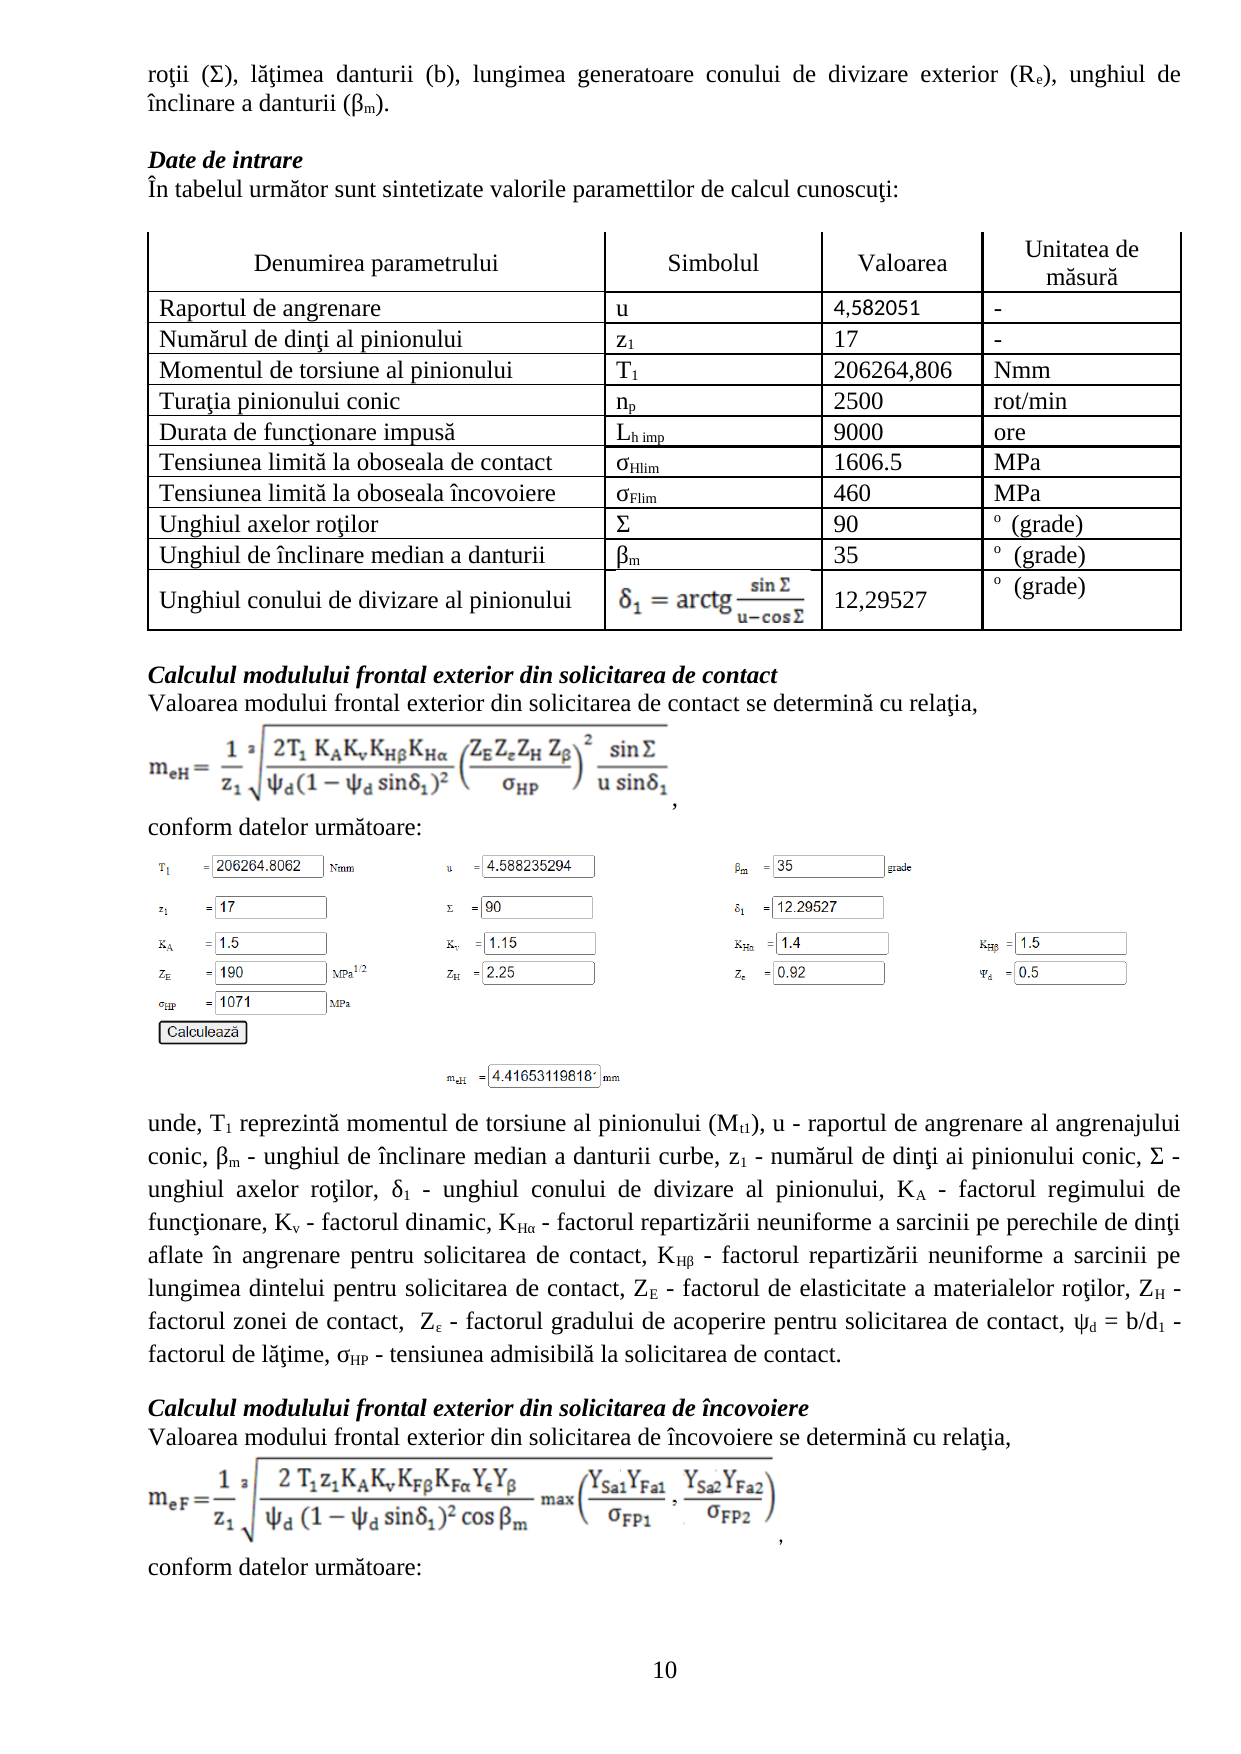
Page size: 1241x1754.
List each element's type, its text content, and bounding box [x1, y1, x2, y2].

picture [147, 1450, 778, 1543]
table_cell 1606.5 [823, 448, 981, 476]
text În tabelul următor sunt sintetizate valorile paramettilor de calcul cunoscuţi: [148, 174, 1181, 203]
table_cell Durata de funcţionare impusă [149, 416, 604, 445]
table_cell o (grade) [984, 540, 1180, 569]
table_cell 2500 [823, 386, 981, 414]
table_cell Tensiunea limită la oboseala încovoiere [149, 477, 604, 507]
text Valoarea modului frontal exterior din solicitarea de contact se determină cu relaţia, [148, 688, 1181, 717]
table_cell βm [606, 540, 821, 569]
table_cell - [984, 293, 1180, 322]
table_cell Unghiul axelor roţilor [149, 508, 604, 538]
table_cell σFlim [606, 478, 821, 507]
table_cell Unghiul conului de divizare al pinionului [149, 570, 604, 629]
table_cell Denumirea parametrului [149, 232, 604, 291]
text Valoarea modului frontal exterior din solicitarea de încovoiere se determină cu relaţia, [148, 1422, 1181, 1451]
table_cell o (grade) [984, 509, 1180, 538]
list unde, T1 reprezintă momentul de torsiune al pinionului (Mt1), u - raportul de angrenare al angrenajului conic, βm - unghiul de înclinare median a danturii curbe, z1 - numărul de dinţi ai pinionului conic, Σ - unghiul axelor roţilor, δ1 - unghiul conului de divizare al pinionului, KA - factorul regimului de funcţionare, Kv - factorul dinamic, KHα - factorul repartizării neuniforme a sarcinii pe perechile de dinţi aflate în angrenare pentru solicitarea de contact, KHβ - factorul repartizării neuniforme a sarcinii pe lungimea dintelui pentru solicitarea de contact, ZE - factorul de elasticitate a materialelor roţilor, ZH - factorul zonei de contact, Zε - factorul gradului de acoperire pentru solicitarea de contact, ψd = b/d1 - factorul de lăţime, σHP - tensiunea admisibilă la solicitarea de contact. [148, 1108, 1181, 1368]
table_cell - [984, 324, 1180, 353]
table_cell [606, 571, 615, 629]
table_cell 206264,806 [823, 355, 981, 384]
table_cell 17 [823, 324, 981, 353]
table_cell T1 [606, 355, 821, 384]
table_cell z1 [606, 324, 821, 353]
table_cell Nmm [984, 355, 1180, 384]
table_cell Unitatea de măsură [984, 232, 1180, 291]
text Calculul modulului frontal exterior din solicitarea de contact [148, 660, 1181, 688]
table_cell ore [984, 417, 1180, 445]
table_cell MPa [984, 448, 1180, 476]
table_cell 90 [823, 509, 981, 538]
table_cell np [606, 386, 821, 414]
table_cell 9000 [823, 417, 981, 445]
table_cell Unghiul de înclinare median a danturii [149, 539, 604, 569]
list conform datelor următoare: [148, 812, 1181, 841]
list conform datelor următoare: [148, 1552, 1181, 1581]
table_cell Valoarea [823, 232, 981, 291]
text Date de intrare [148, 145, 1181, 174]
table_cell [811, 571, 821, 629]
text În figură se prezintă schema de calcul a angrenajului conic în care se evidenţiază momentul de torsiune al pinionului (T1) şi parametri geometrici de calcul: diametrul de divizare al conului frontal exterior al pinionului (de1), diametrul de divizare al conului frontal exterior al roţii (de2), semiunghiul conului de divizare al roţii (δ1), semiunghiul conului de divizare al roţii (δ2), unghiul dintre axele pinionului şi roţii (Σ), lăţimea danturii (b), lungimea generatoare conului de divizare exterior (Re), unghiul de înclinare a danturii (βm). [148, 59, 1181, 117]
table_cell Raportul de angrenare [149, 292, 604, 322]
table_cell 35 [823, 540, 981, 569]
picture [147, 717, 672, 807]
table_cell 460 [823, 478, 981, 507]
picture [147, 845, 1182, 1104]
table_cell Simbolul [606, 232, 821, 291]
table_cell Lh imp [606, 417, 821, 445]
table_cell rot/min [984, 386, 1180, 414]
table_cell Σ [606, 509, 821, 538]
table_cell Turaţia pinionului conic [149, 385, 604, 414]
table_cell 12,29527 [823, 571, 981, 629]
table_cell MPa [984, 478, 1180, 507]
table_cell o (grade) [984, 571, 1180, 629]
table_cell 4,582051 [823, 293, 981, 322]
text Calculul modulului frontal exterior din solicitarea de încovoiere [148, 1393, 1181, 1422]
table_cell σHlim [606, 448, 821, 476]
picture [615, 570, 811, 629]
table_cell Momentul de torsiune al pinionului [149, 354, 604, 384]
table_cell Numărul de dinţi al pinionului [149, 323, 604, 353]
table_cell Tensiunea limită la oboseala de contact [149, 446, 604, 476]
table_cell u [606, 293, 821, 322]
